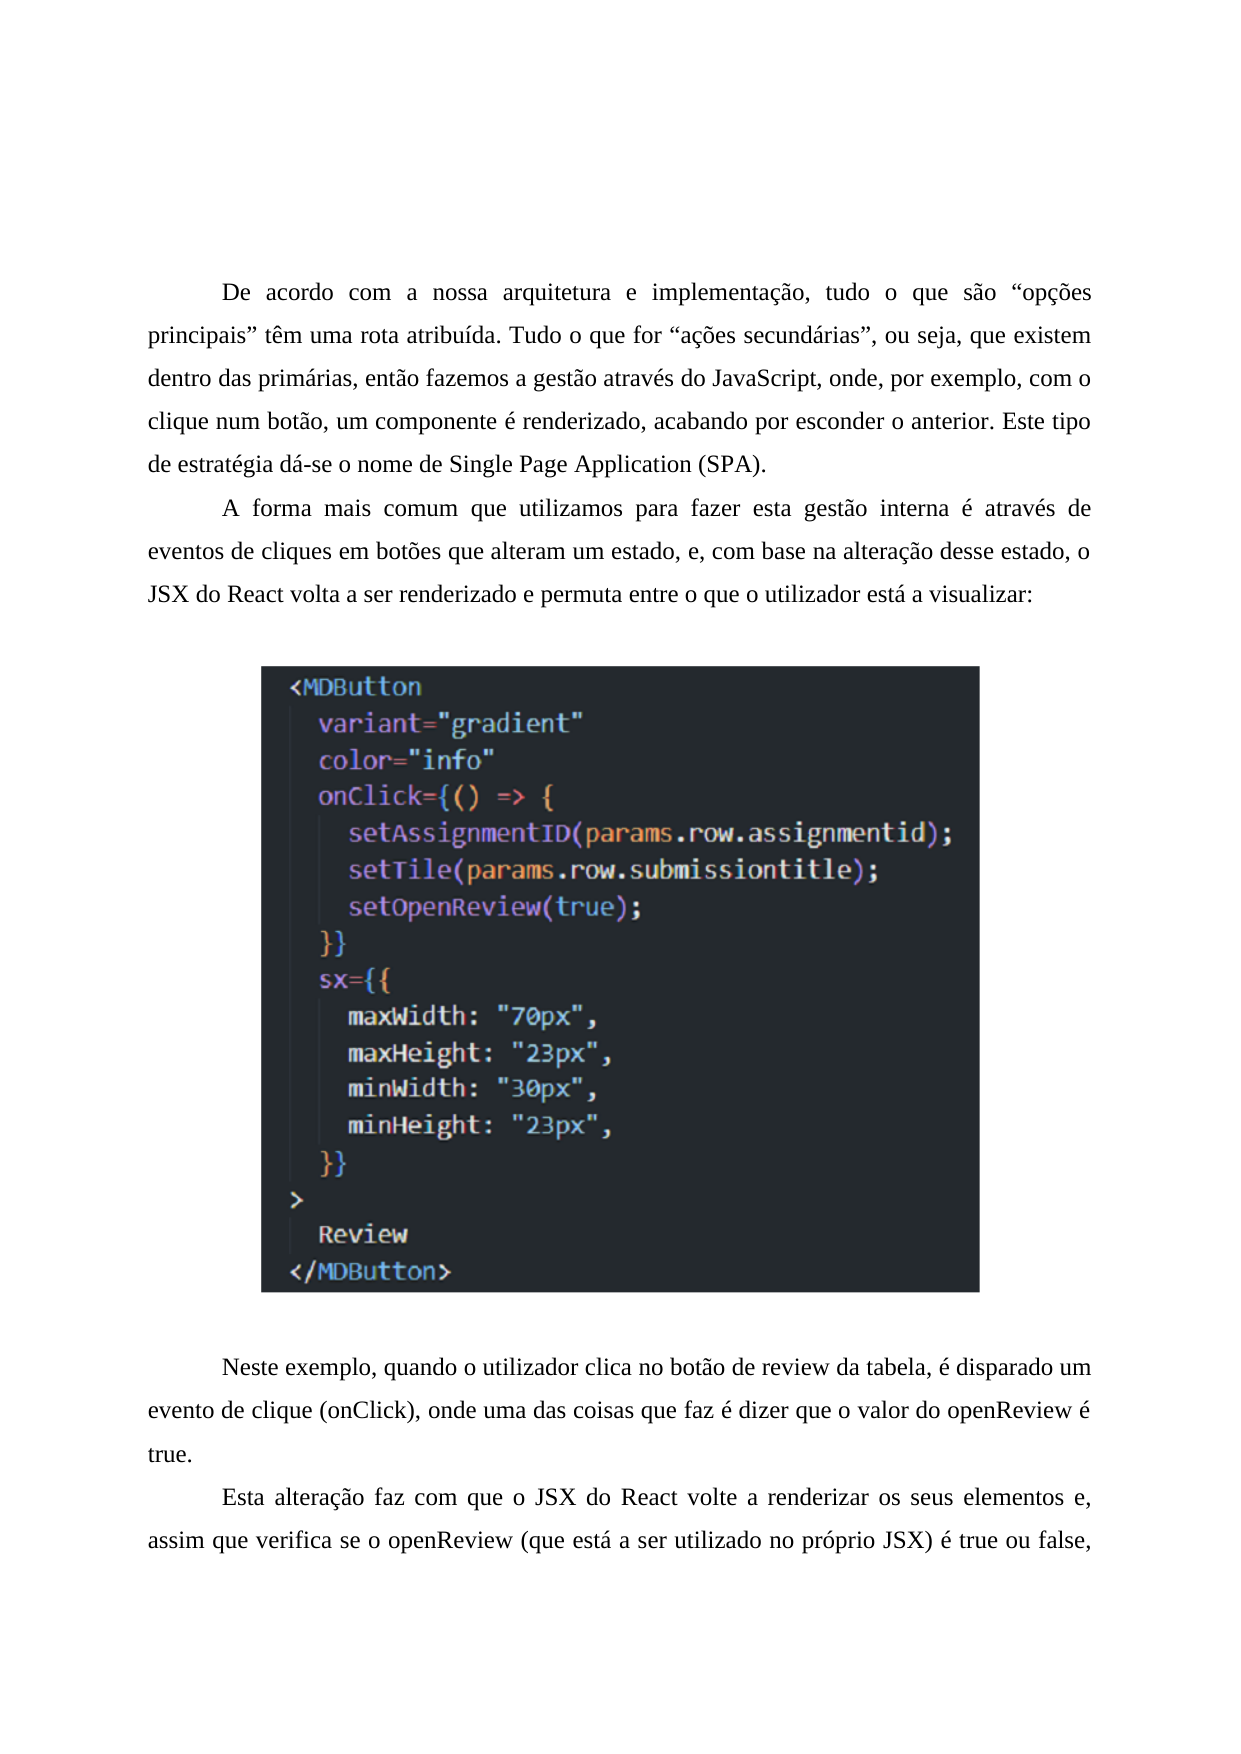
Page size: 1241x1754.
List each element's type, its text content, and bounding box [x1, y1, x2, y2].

text A forma mais comum que utilizamos para fazer esta gestão interna é através de eventos de cliques em botões que alteram um estado, e, com base na alteração desse estado, o JSX do React volta a ser renderizado e permuta entre o que o utilizador está a visualizar: [148, 493, 1092, 608]
picture [260, 665, 980, 1295]
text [148, 1482, 1092, 1554]
text De acordo com a nossa arquitetura e implementação, tudo o que são “opções principais” têm uma rota atribuída. Tudo o que for “ações secundárias”, ou seja, que existem dentro das primárias, então fazemos a gestão através do JavaScript, onde, por exemplo, com o clique num botão, um componente é renderizado, acabando por esconder o anterior. Este tipo de estratégia dá-se o nome de Single Page Application (SPA). [148, 277, 1092, 478]
text Neste exemplo, quando o utilizador clica no botão de review da tabela, é disparado um evento de clique (onClick), onde uma das coisas que faz é dizer que o valor do openReview é true. [148, 1352, 1092, 1467]
